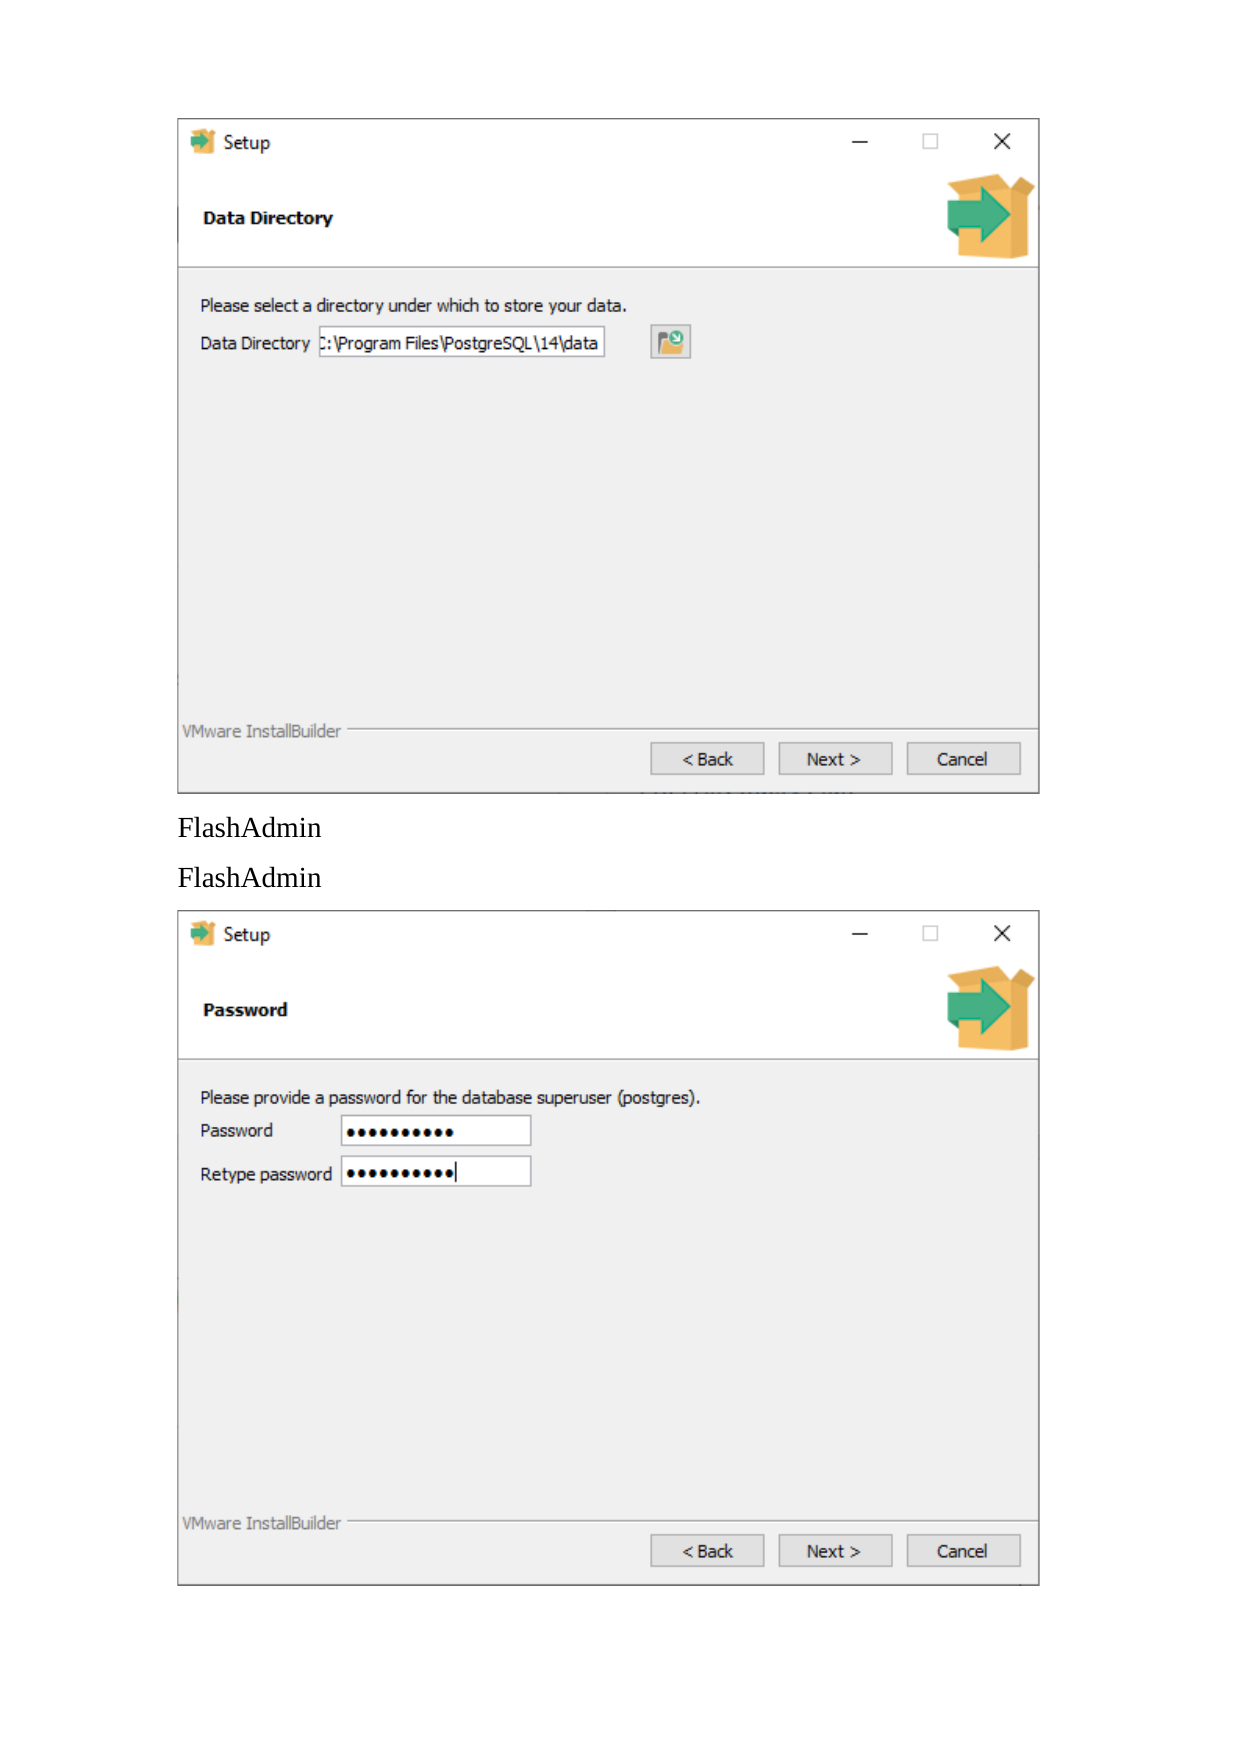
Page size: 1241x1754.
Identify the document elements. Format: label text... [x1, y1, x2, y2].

picture [177, 118, 1040, 794]
text FlashAdmin [177, 810, 1152, 843]
text FlashAdmin [177, 860, 1152, 894]
picture [177, 910, 1040, 1586]
